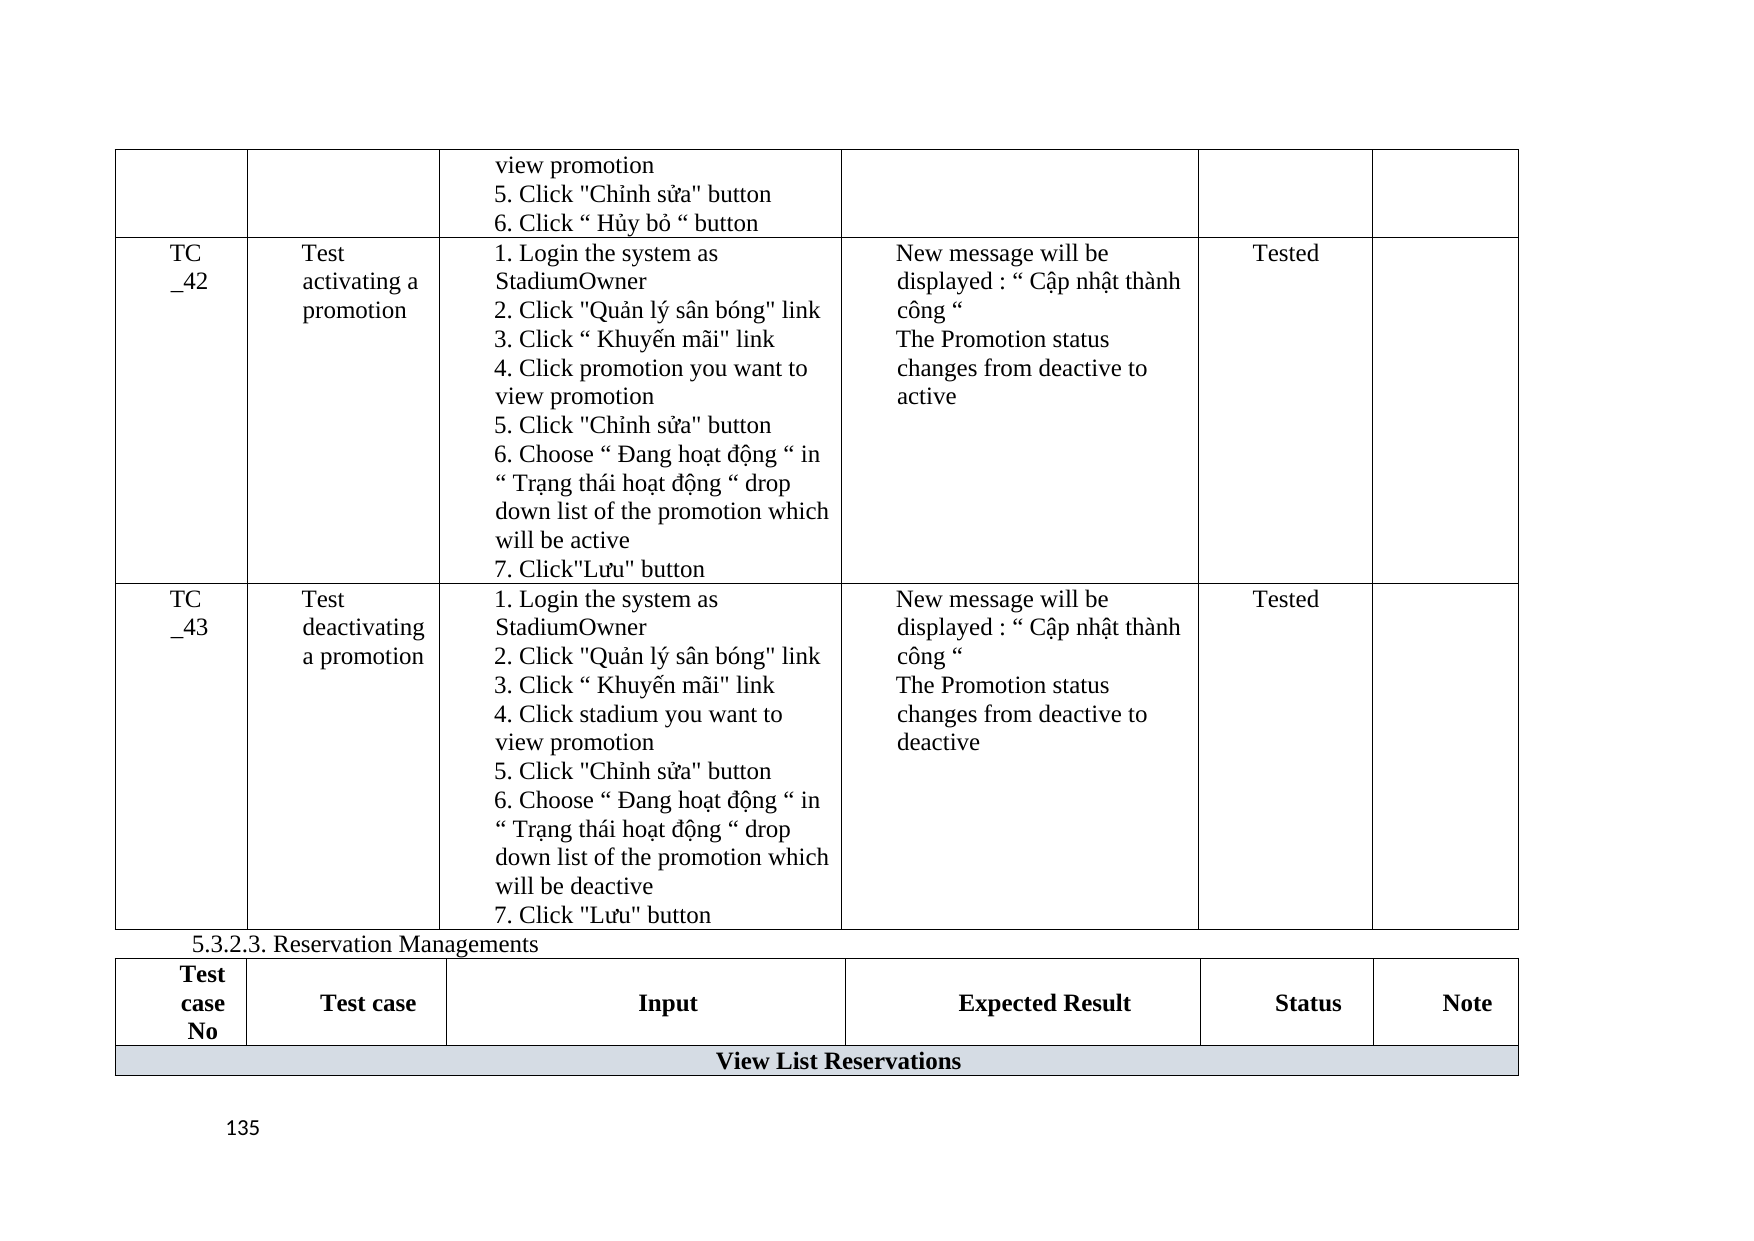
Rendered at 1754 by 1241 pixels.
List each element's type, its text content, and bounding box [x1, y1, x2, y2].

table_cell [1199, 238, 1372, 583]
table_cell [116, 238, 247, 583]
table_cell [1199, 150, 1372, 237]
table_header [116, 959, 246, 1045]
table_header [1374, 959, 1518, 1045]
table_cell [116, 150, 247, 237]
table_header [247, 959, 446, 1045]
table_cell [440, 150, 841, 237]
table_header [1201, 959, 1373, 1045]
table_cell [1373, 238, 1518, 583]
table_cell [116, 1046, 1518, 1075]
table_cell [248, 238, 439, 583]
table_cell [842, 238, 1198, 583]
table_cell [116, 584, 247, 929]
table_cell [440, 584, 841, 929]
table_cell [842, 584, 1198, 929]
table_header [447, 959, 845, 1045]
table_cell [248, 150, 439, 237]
subtitle Reservation Managements [192, 930, 1604, 958]
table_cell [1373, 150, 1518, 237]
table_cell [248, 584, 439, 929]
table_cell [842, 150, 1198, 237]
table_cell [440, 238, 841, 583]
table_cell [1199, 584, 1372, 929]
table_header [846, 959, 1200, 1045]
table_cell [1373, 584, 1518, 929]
